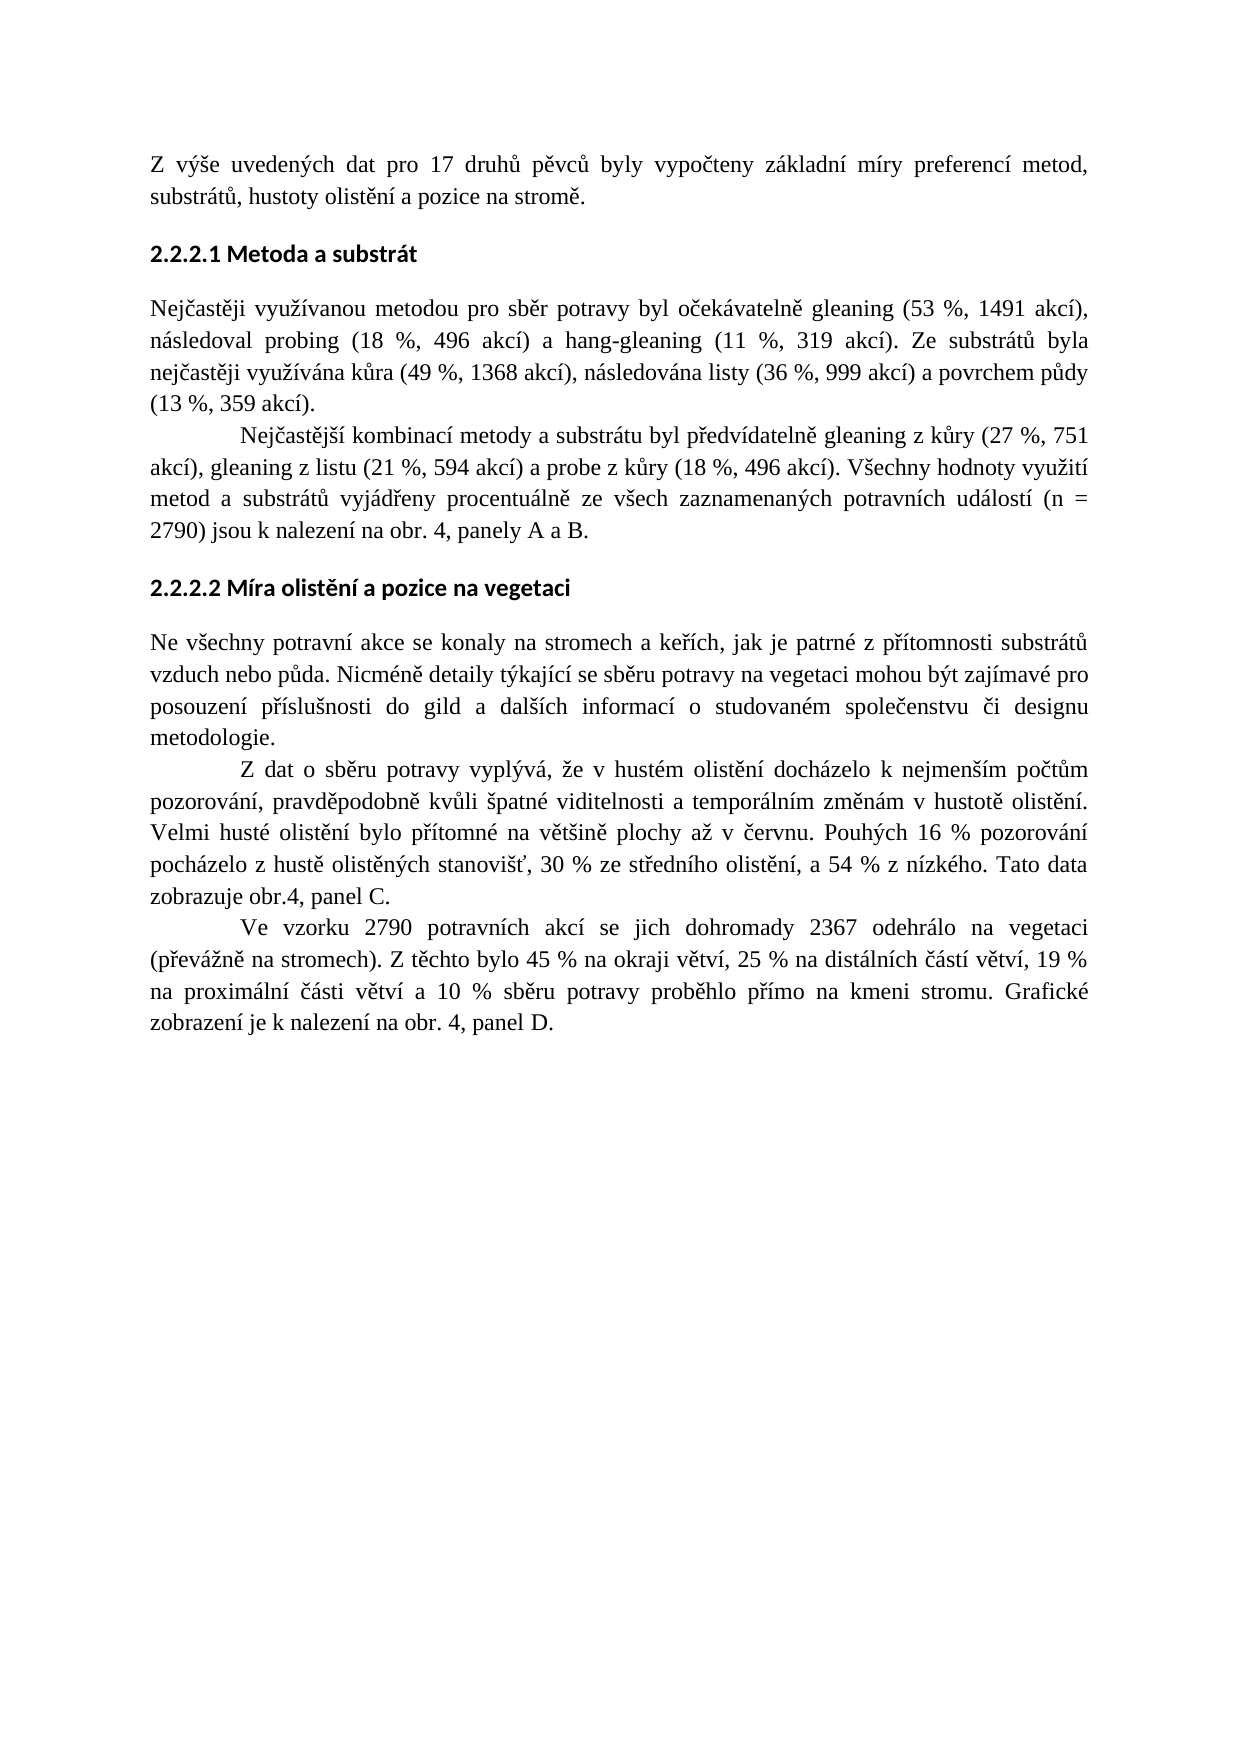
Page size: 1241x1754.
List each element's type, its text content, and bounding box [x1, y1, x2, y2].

text Ne všechny potravní akce se konaly na stromech a keřích, jak je patrné z přítomnosti substrátů vzduch nebo půda. Nicméně detaily týkající se sběru potravy na vegetaci mohou být zajímavé pro posouzení příslušnosti do gild a dalších informací o studovaném společenstvu či designu metodologie. [150, 628, 1090, 751]
text Ve vzorku 2790 potravních akcí se jich dohromady 2367 odehrálo na vegetaci (převážně na stromech). Z těchto bylo 45 % na okraji větví, 25 % na distálních částí větví, 19 % na proximální části větví a 10 % sběru potravy proběhlo přímo na kmeni stromu. Grafické zobrazení je k nalezení na obr. 4, panel D. [150, 913, 1090, 1036]
text 2.2.2.1 Metoda a substrát [150, 238, 1090, 269]
text Nejčastěji využívanou metodou pro sběr potravy byl očekávatelně gleaning (53 %, 1491 akcí), následoval probing (18 %, 496 akcí) a hang-gleaning (11 %, 319 akcí). Ze substrátů byla nejčastěji využívána kůra (49 %, 1368 akcí), následována listy (36 %, 999 akcí) a povrchem půdy (13 %, 359 akcí). [150, 294, 1090, 417]
text Nejčastější kombinací metody a substrátu byl předvídatelně gleaning z kůry (27 %, 751 akcí), gleaning z listu (21 %, 594 akcí) a probe z kůry (18 %, 496 akcí). Všechny hodnoty využití metod a substrátů vyjádřeny procentuálně ze všech zaznamenaných potravních událostí (n = 2790) jsou k nalezení na obr. 4, panely A a B. [150, 421, 1090, 543]
text 2.2.2.2 Míra olistění a pozice na vegetaci [150, 572, 1090, 603]
text Z výše uvedených dat pro 17 druhů pěvců byly vypočteny základní míry preferencí metod, substrátů, hustoty olistění a pozice na stromě. [150, 150, 1090, 209]
text Z dat o sběru potravy vyplývá, že v hustém olistění docházelo k nejmenším počtům pozorování, pravděpodobně kvůli špatné viditelnosti a temporálním změnám v hustotě olistění. Velmi husté olistění bylo přítomné na většině plochy až v červnu. Pouhých 16 % pozorování pocházelo z hustě olistěných stanovišť, 30 % ze středního olistění, a 54 % z nízkého. Tato data zobrazuje obr.4, panel C. [150, 755, 1090, 909]
